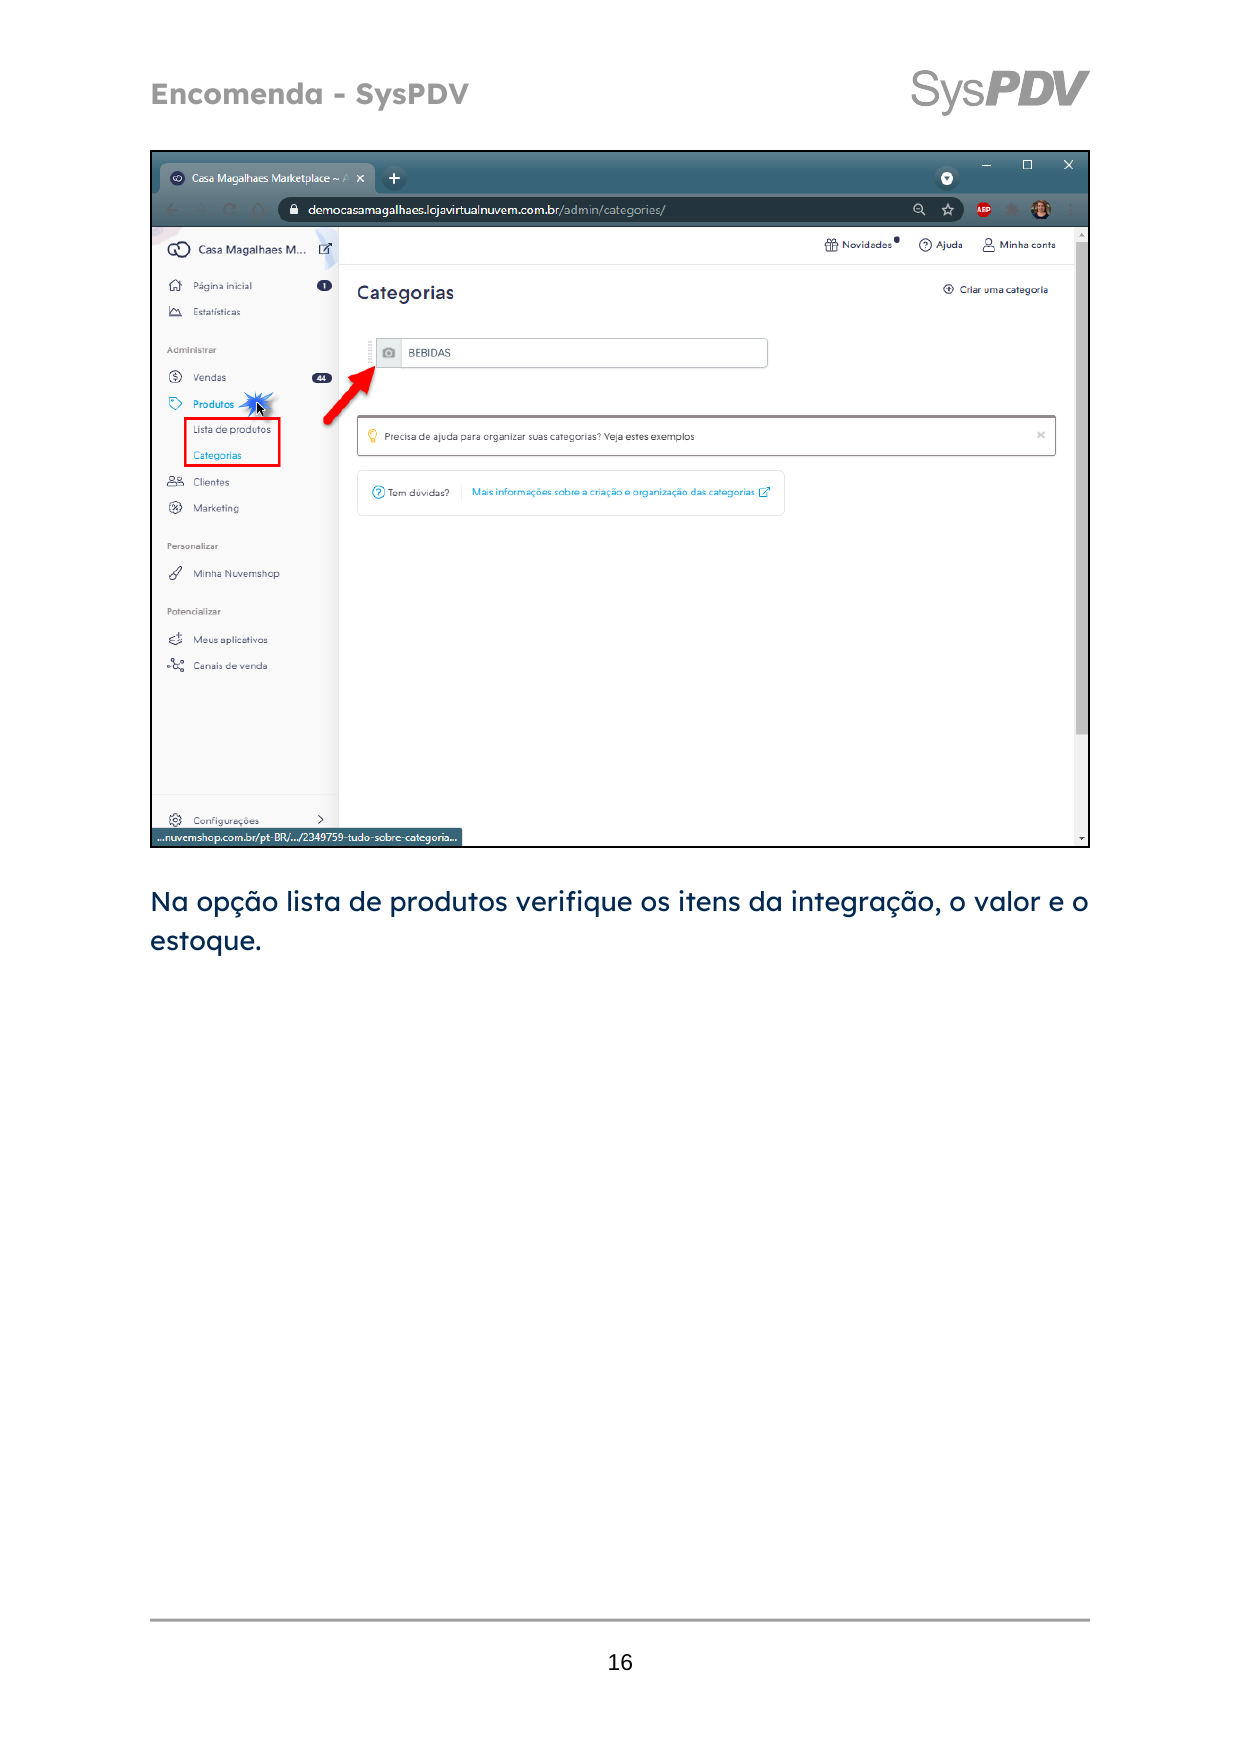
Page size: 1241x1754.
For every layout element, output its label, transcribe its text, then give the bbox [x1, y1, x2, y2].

picture [911, 70, 1091, 116]
picture [152, 152, 1088, 846]
text Na opção lista de produtos verifique os itens da integração, o valor e o estoque. [150, 885, 1090, 957]
